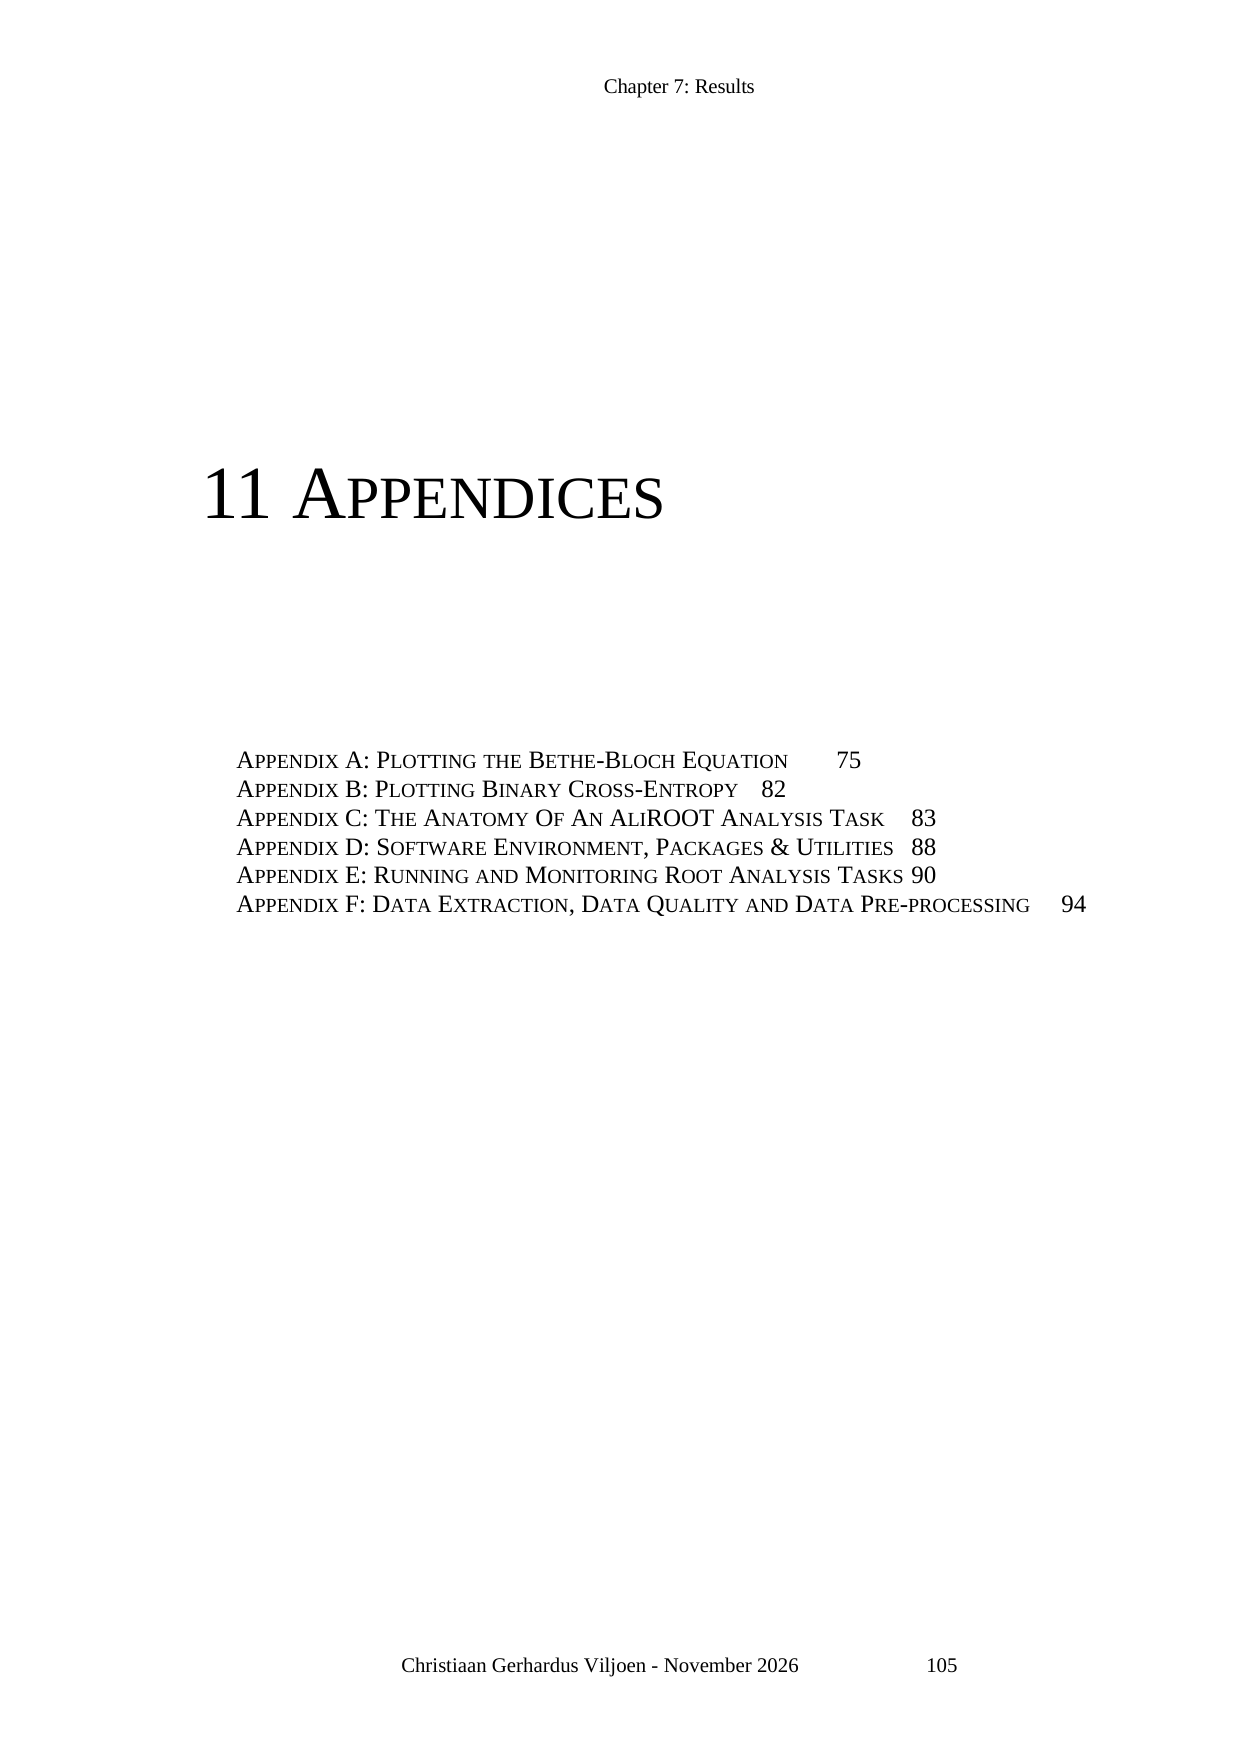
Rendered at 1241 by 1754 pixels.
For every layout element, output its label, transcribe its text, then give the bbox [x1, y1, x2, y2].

text Appendix F: Data Extraction, Data Quality and Data Pre-processing 94 [236, 889, 1122, 918]
text Appendix D: Software Environment, Packages & Utilities 88 [236, 832, 1122, 860]
text Appendix B: Plotting Binary Cross-Entropy 82 [236, 774, 1122, 803]
text Appendix A: Plotting the Bethe-Bloch Equation 75 [236, 745, 1122, 774]
text Appendix C: The Anatomy Of An AliROOT Analysis Task 83 [236, 803, 1122, 832]
text Appendix E: Running and Monitoring Root Analysis Tasks 90 [236, 860, 1122, 889]
subtitle Appendices [201, 448, 1122, 534]
